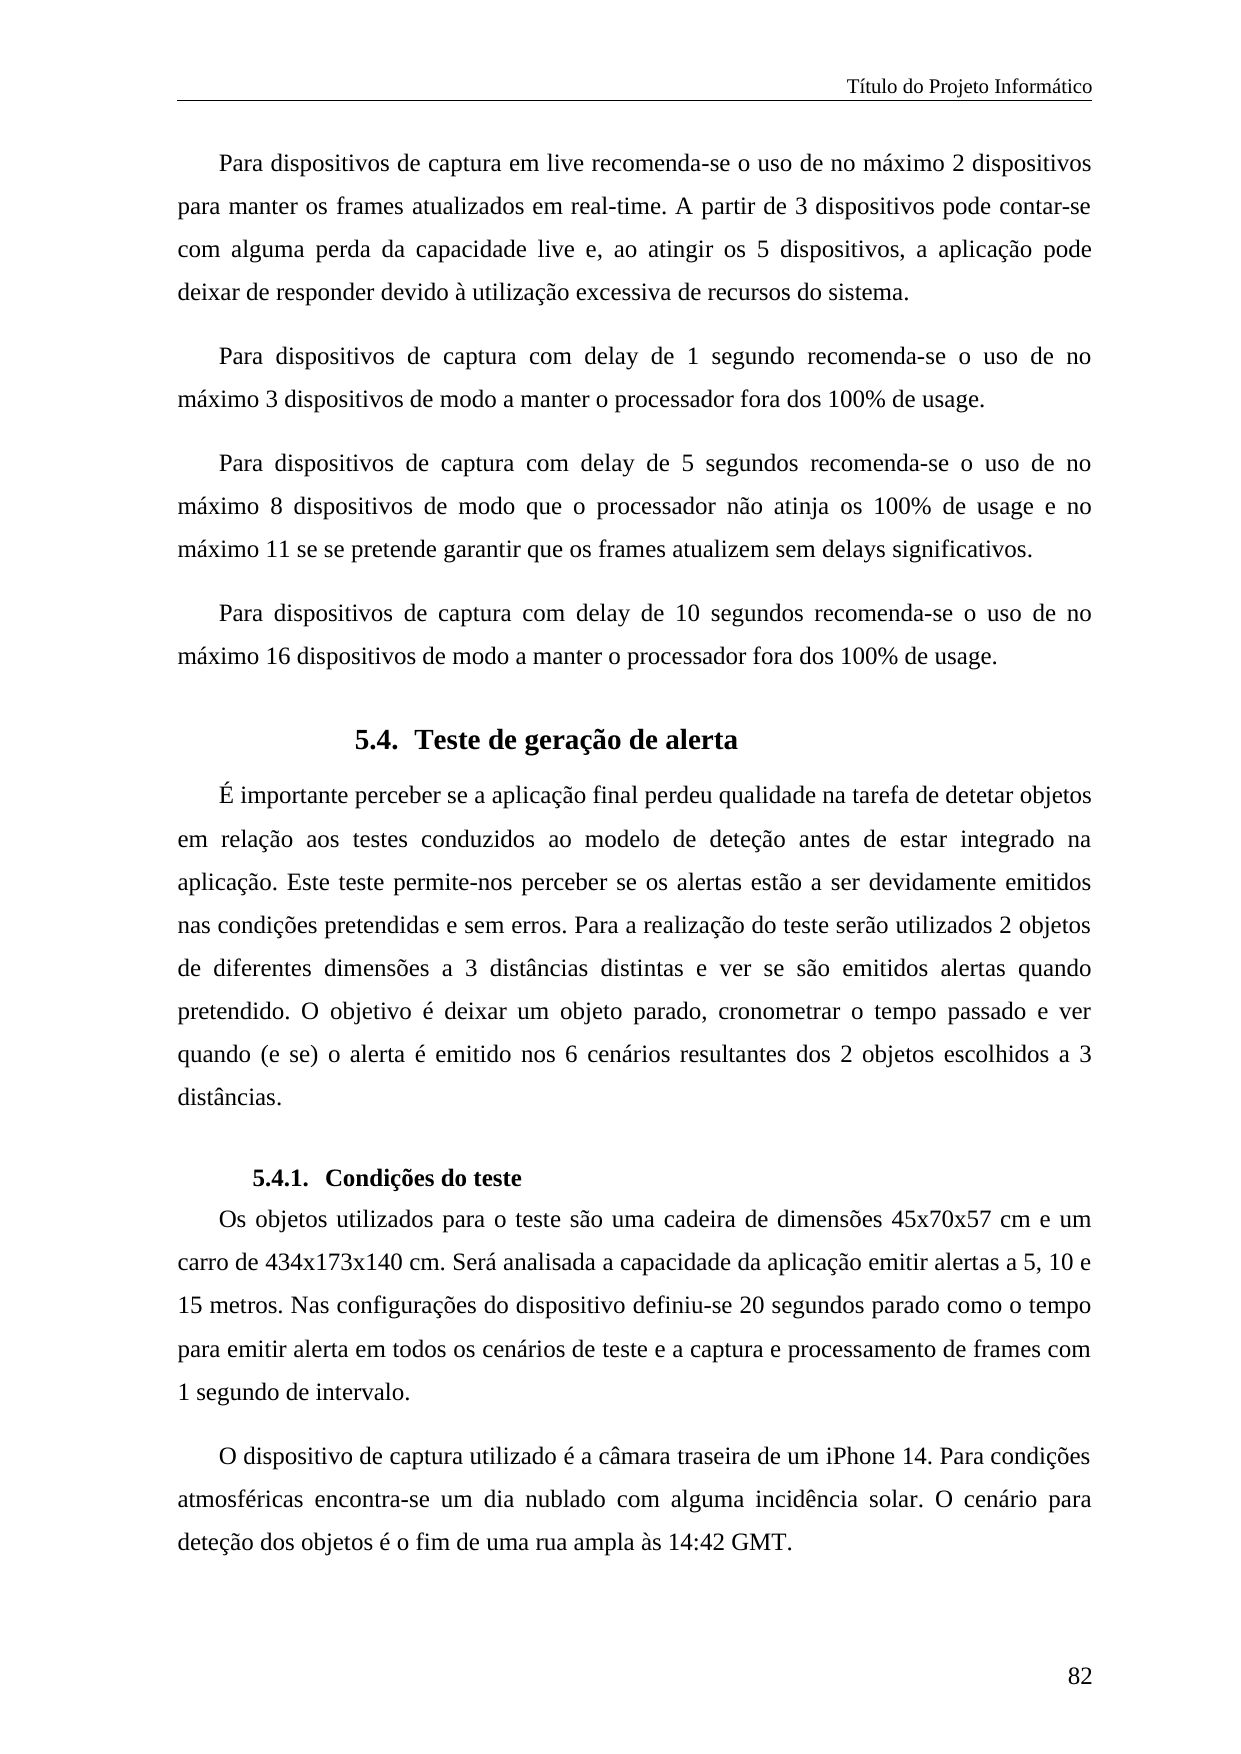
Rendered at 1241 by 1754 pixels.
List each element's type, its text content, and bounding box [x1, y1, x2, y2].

text É importante perceber se a aplicação final perdeu qualidade na tarefa de detetar objetos em relação aos testes conduzidos ao modelo de deteção antes de estar integrado na aplicação. Este teste permite-nos perceber se os alertas estão a ser devidamente emitidos nas condições pretendidas e sem erros. Para a realização do teste serão utilizados 2 objetos de diferentes dimensões a 3 distâncias distintas e ver se são emitidos alertas quando pretendido. O objetivo é deixar um objeto parado, cronometrar o tempo passado e ver quando (e se) o alerta é emitido nos 6 cenários resultantes dos 2 objetos escolhidos a 3 distâncias. [177, 781, 1092, 1111]
text Para dispositivos de captura com delay de 10 segundos recomenda-se o uso de no máximo 16 dispositivos de modo a manter o processador fora dos 100% de usage. [177, 598, 1092, 670]
text O dispositivo de captura utilizado é a câmara traseira de um iPhone 14. Para condições atmosféricas encontra-se um dia nublado com alguma incidência solar. O cenário para deteção dos objetos é o fim de uma rua ampla às 14:42 GMT. [177, 1441, 1092, 1556]
text Os objetos utilizados para o teste são uma cadeira de dimensões 45x70x57 cm e um carro de 434x173x140 cm. Será analisada a capacidade da aplicação emitir alertas a 5, 10 e 15 metros. Nas configurações do dispositivo definiu-se 20 segundos parado como o tempo para emitir alerta em todos os cenários de teste e a captura e processamento de frames com 1 segundo de intervalo. [177, 1204, 1092, 1406]
subtitle Teste de geração de alerta [354, 722, 1092, 756]
text Para dispositivos de captura com delay de 1 segundo recomenda-se o uso de no máximo 3 dispositivos de modo a manter o processador fora dos 100% de usage. [177, 341, 1092, 413]
subtitle Condições do teste [252, 1163, 1092, 1192]
text Para dispositivos de captura em live recomenda-se o uso de no máximo 2 dispositivos para manter os frames atualizados em real-time. A partir de 3 dispositivos pode contar-se com alguma perda da capacidade live e, ao atingir os 5 dispositivos, a aplicação pode deixar de responder devido à utilização excessiva de recursos do sistema. [177, 148, 1092, 306]
text Para dispositivos de captura com delay de 5 segundos recomenda-se o uso de no máximo 8 dispositivos de modo que o processador não atinja os 100% de usage e no máximo 11 se se pretende garantir que os frames atualizem sem delays significativos. [177, 448, 1092, 563]
